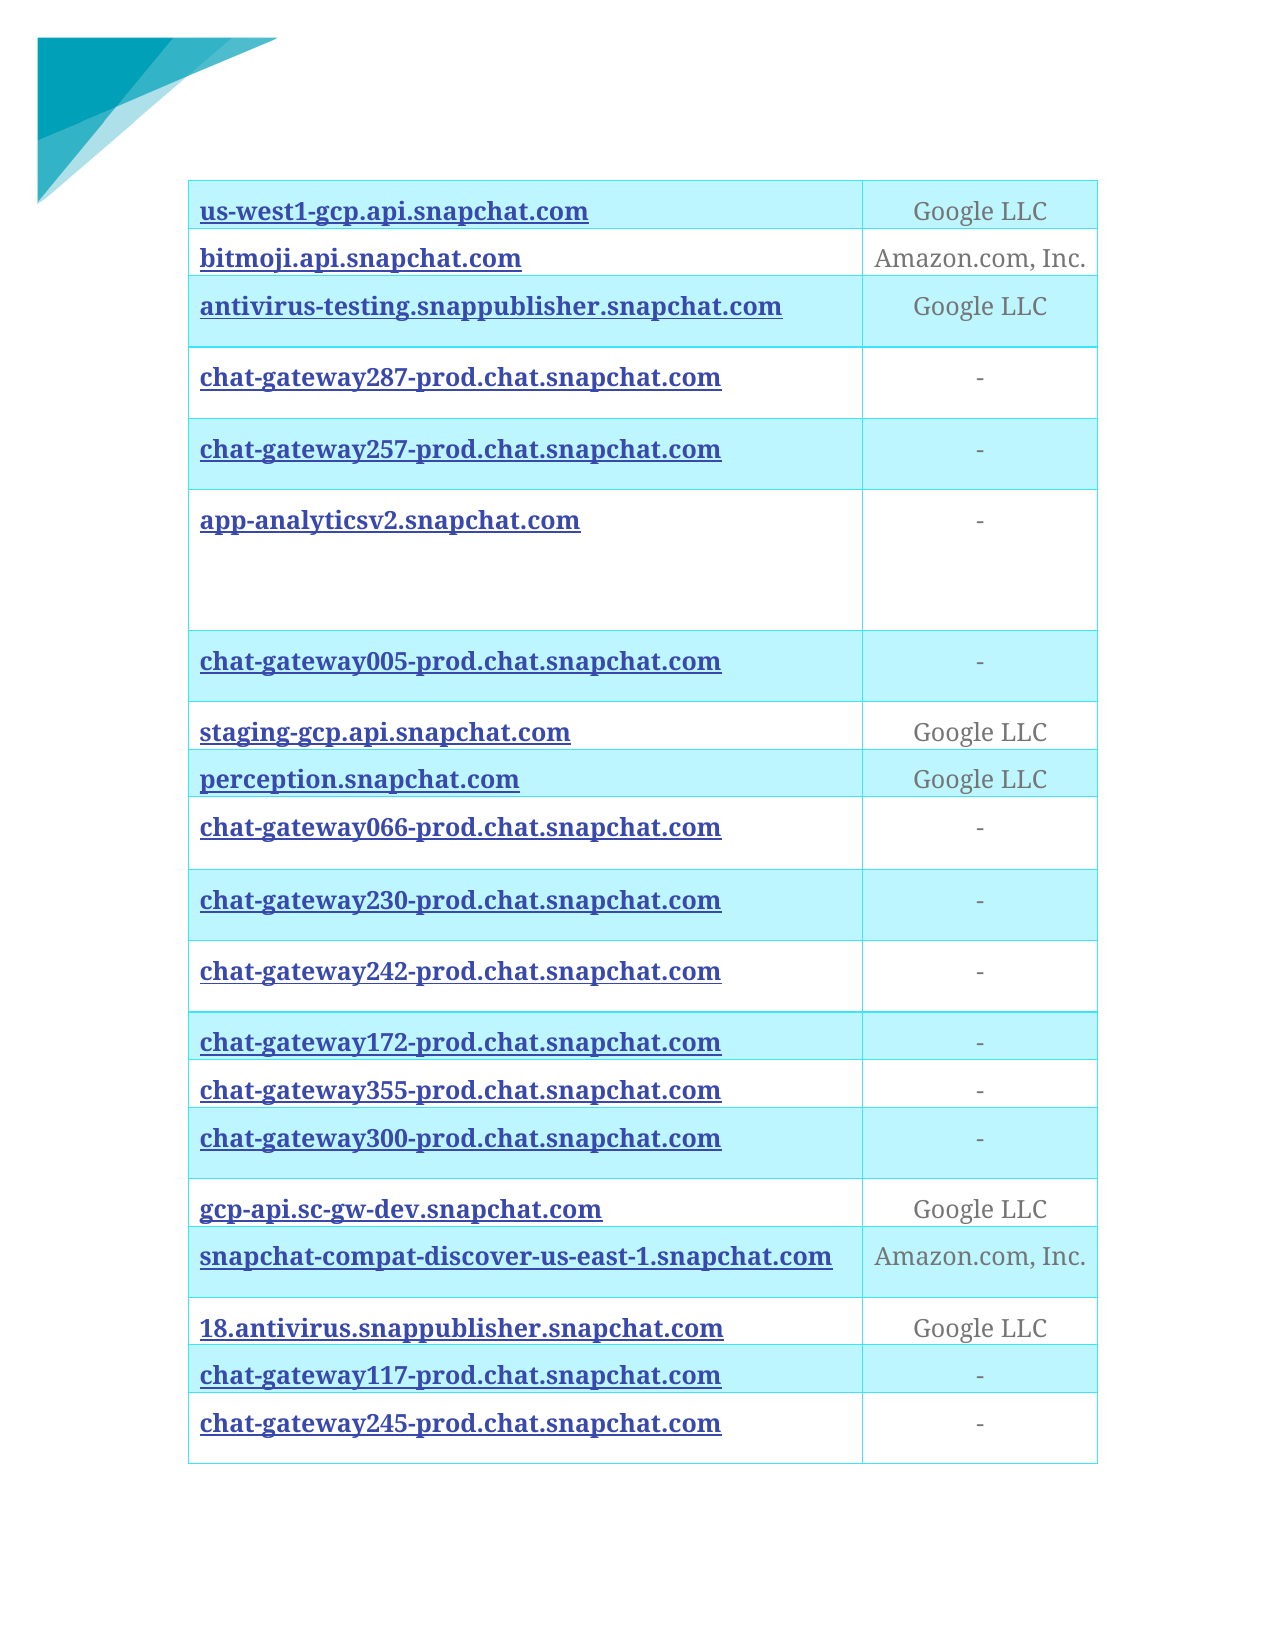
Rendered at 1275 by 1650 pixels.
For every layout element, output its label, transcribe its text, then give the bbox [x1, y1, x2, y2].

table_cell chat-gateway172-prod.chat.snapchat.com [189, 1013, 862, 1059]
table_cell ‐ [863, 870, 1097, 940]
picture [37, 37, 279, 206]
table_cell ‐ [863, 1108, 1097, 1178]
table_cell Amazon.com, Inc. [863, 229, 1097, 275]
table_cell ‐ [863, 1345, 1097, 1392]
table_cell 18.antivirus.snappublisher.snapchat.com [189, 1298, 862, 1344]
table_cell chat-gateway355-prod.chat.snapchat.com [189, 1060, 862, 1107]
table_cell chat-gateway230-prod.chat.snapchat.com [189, 870, 862, 940]
table_cell ‐ [863, 631, 1097, 701]
table_cell bitmoji.api.snapchat.com [189, 229, 862, 275]
table_cell Google LLC [863, 181, 1097, 228]
table_cell chat-gateway287-prod.chat.snapchat.com [189, 348, 862, 418]
table_cell ‐ [863, 1013, 1097, 1059]
table_cell ‐ [863, 348, 1097, 418]
table_cell chat-gateway300-prod.chat.snapchat.com [189, 1108, 862, 1178]
table_cell snapchat-compat-discover-us-east-1.snapchat.com [189, 1227, 862, 1297]
table_cell ‐ [863, 1393, 1097, 1463]
table_cell ‐ [863, 490, 1097, 630]
table_cell chat-gateway066-prod.chat.snapchat.com [189, 797, 862, 869]
table_cell Google LLC [863, 702, 1097, 748]
table_cell ‐ [863, 797, 1097, 869]
table_cell Google LLC [863, 1298, 1097, 1344]
table_cell chat-gateway242-prod.chat.snapchat.com [189, 941, 862, 1011]
table_cell app-analyticsv2.snapchat.com [189, 490, 862, 630]
table_cell gcp-api.sc-gw-dev.snapchat.com [189, 1179, 862, 1226]
table_cell Google LLC [863, 276, 1097, 346]
table_cell perception.snapchat.com [189, 750, 862, 796]
table_cell chat-gateway257-prod.chat.snapchat.com [189, 419, 862, 489]
table_cell ‐ [863, 941, 1097, 1011]
table_cell antivirus-testing.snappublisher.snapchat.com [189, 276, 862, 346]
table_cell us-west1-gcp.api.snapchat.com [189, 181, 862, 228]
table_cell Amazon.com, Inc. [863, 1227, 1097, 1297]
table_cell chat-gateway117-prod.chat.snapchat.com [189, 1345, 862, 1392]
table_cell staging-gcp.api.snapchat.com [189, 702, 862, 748]
table_cell chat-gateway005-prod.chat.snapchat.com [189, 631, 862, 701]
table_cell ‐ [863, 1060, 1097, 1107]
table_cell Google LLC [863, 1179, 1097, 1226]
table_cell chat-gateway245-prod.chat.snapchat.com [189, 1393, 862, 1463]
table_cell Google LLC [863, 750, 1097, 796]
table_cell ‐ [863, 419, 1097, 489]
